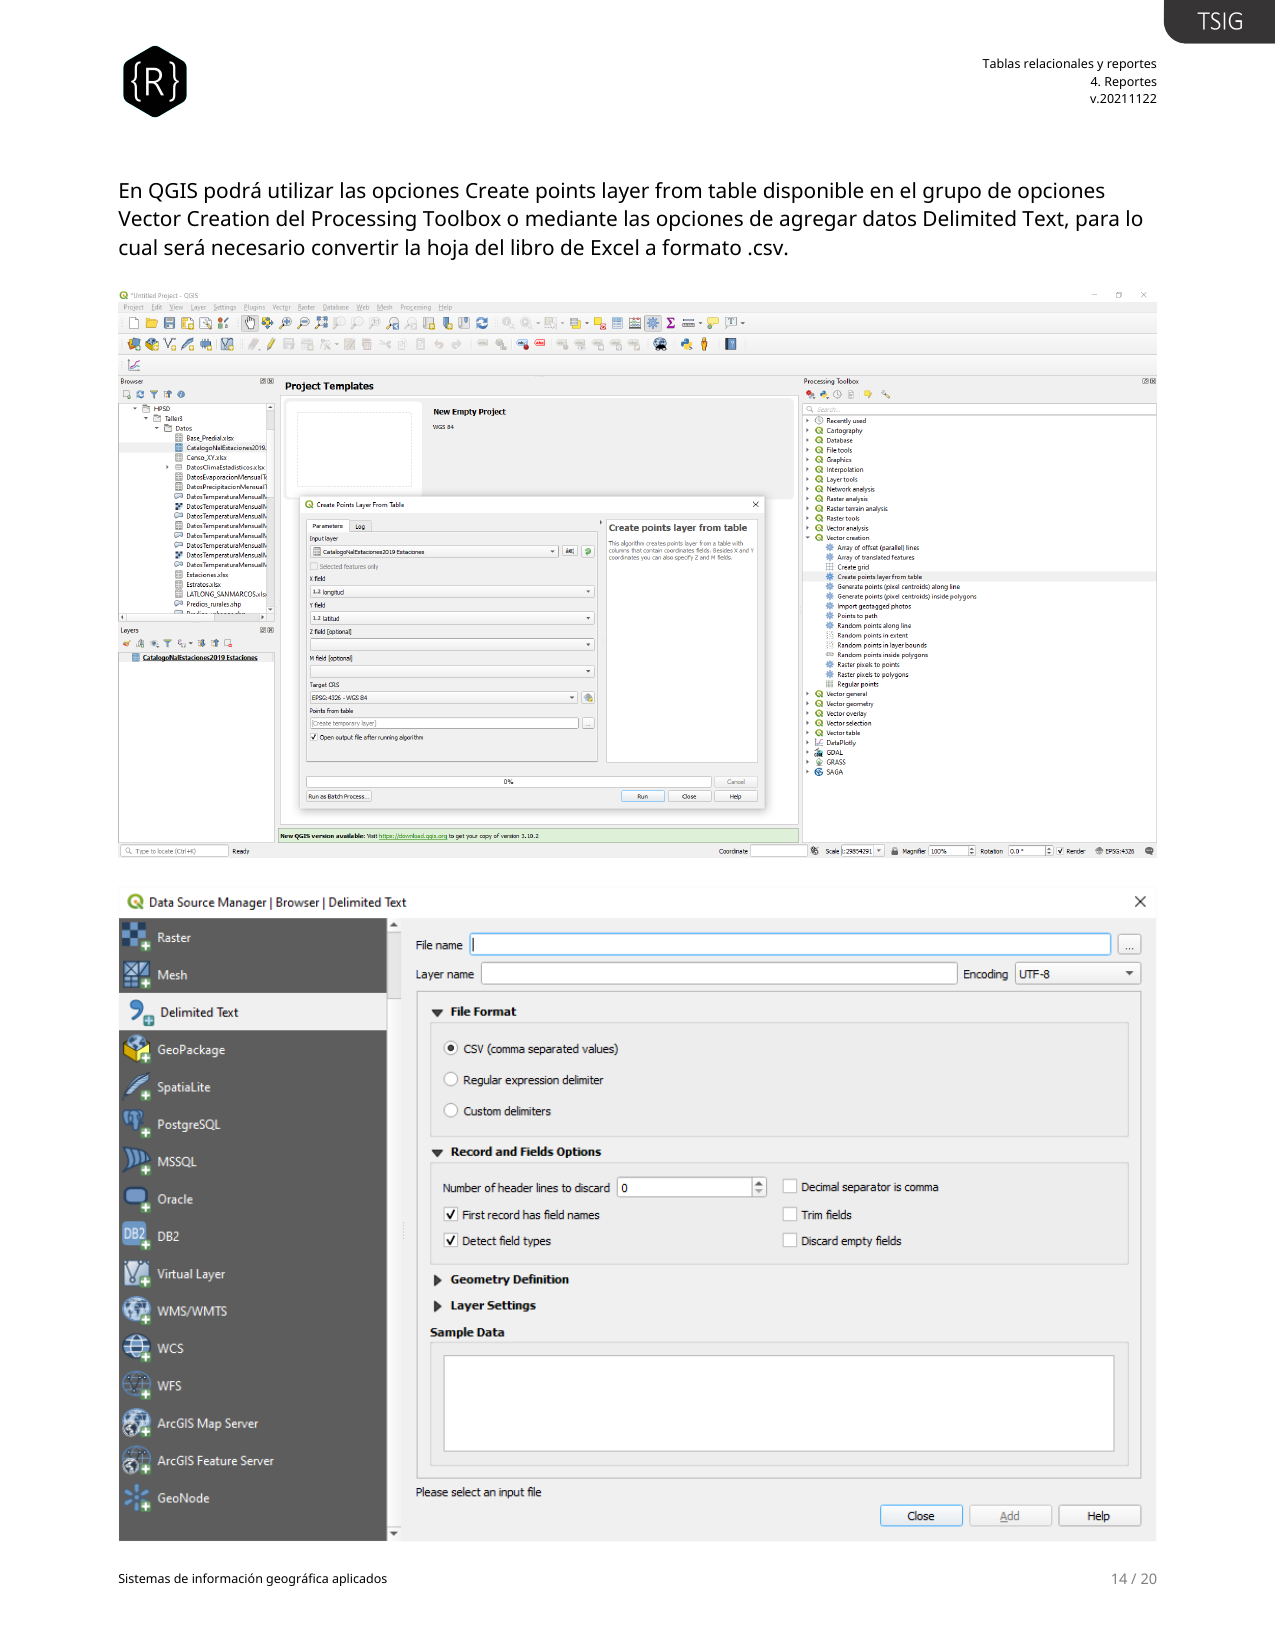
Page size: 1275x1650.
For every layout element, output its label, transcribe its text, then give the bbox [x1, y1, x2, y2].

picture [118, 44, 192, 119]
picture [118, 290, 1157, 858]
picture [118, 886, 1157, 1542]
text En QGIS podrá utilizar las opciones Create points layer from table disponible en el grupo de opciones Vector Creation del Processing Toolbox o mediante las opciones de agregar datos Delimited Text, para lo cual será necesario convertir la hoja del libro de Excel a formato .csv. [118, 176, 1157, 261]
picture [1163, 0, 1275, 44]
